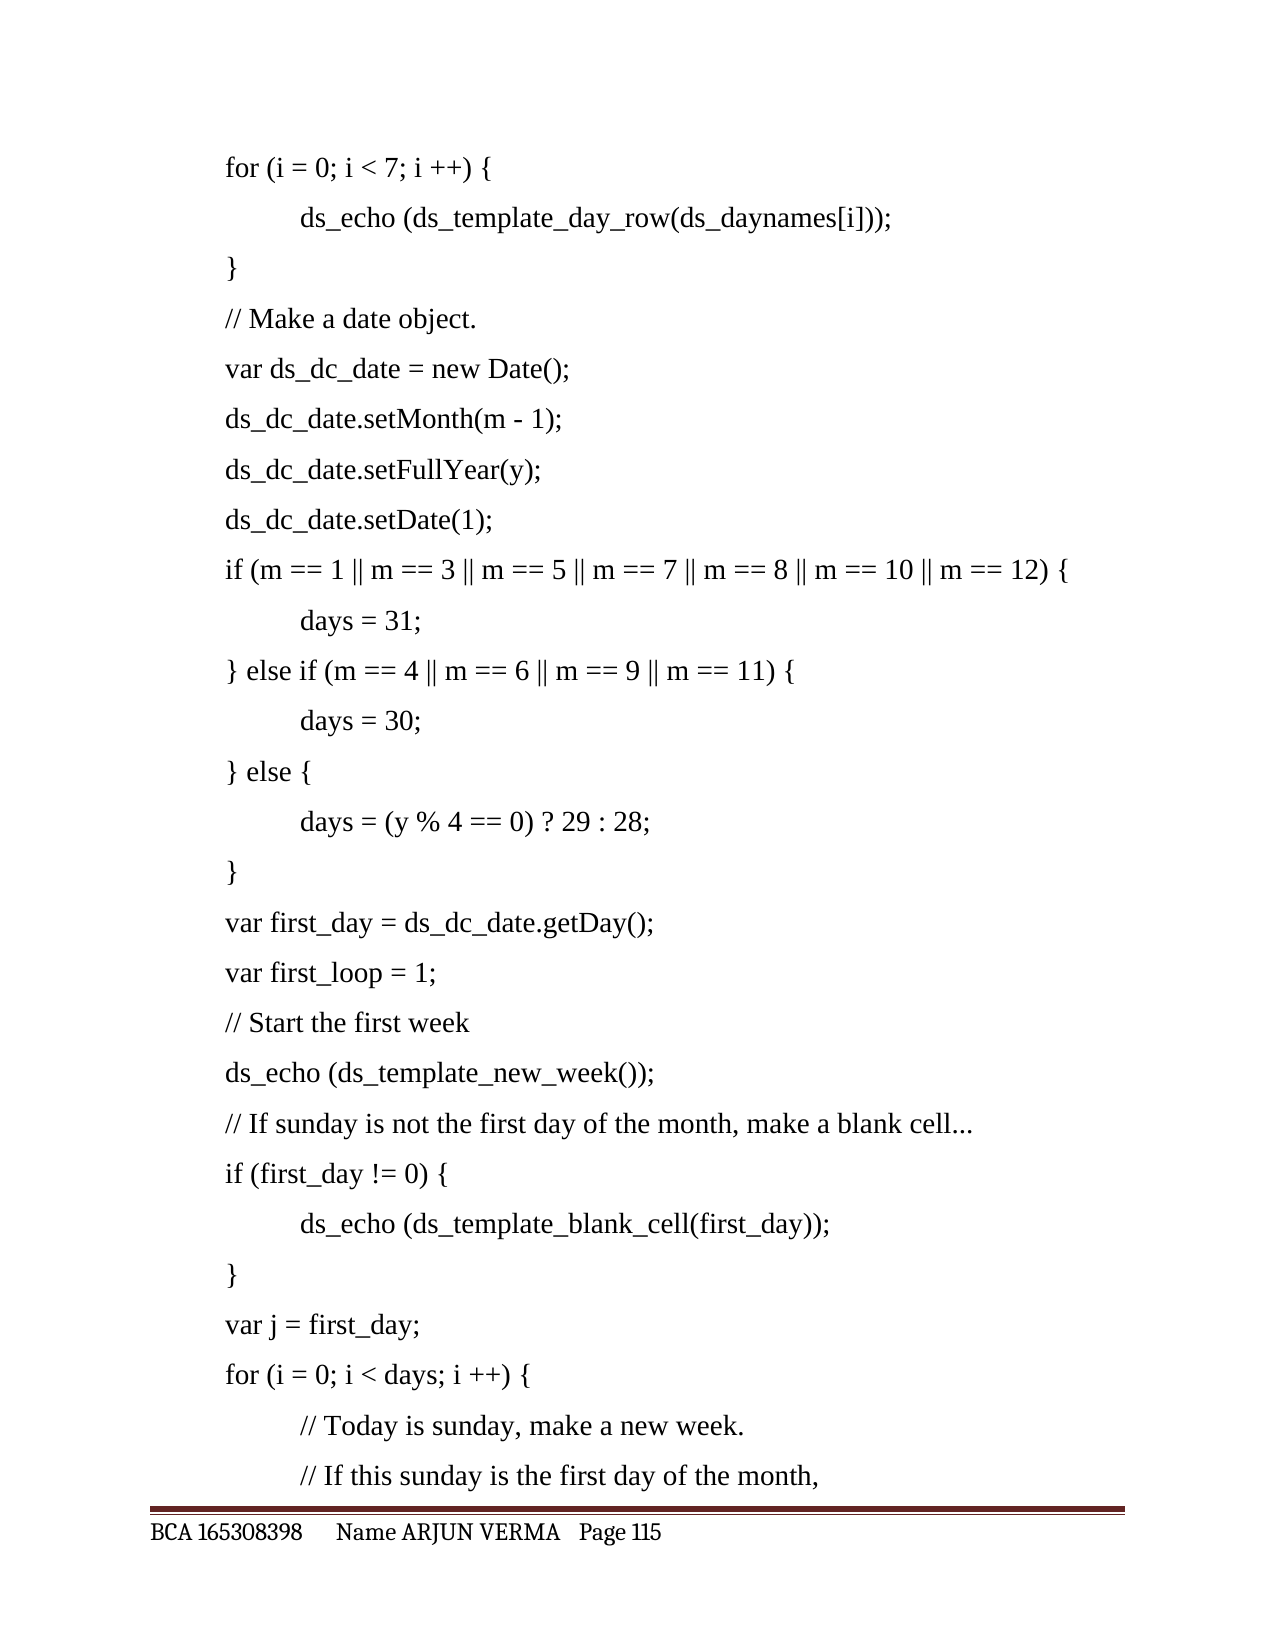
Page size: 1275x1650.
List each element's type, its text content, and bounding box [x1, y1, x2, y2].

text for (i = 0; i < 7; i ++) { [150, 150, 1125, 183]
text } [150, 251, 1125, 284]
text var ds_dc_date = new Date(); [150, 351, 1125, 385]
text ds_dc_date.setDate(1); [150, 502, 1125, 536]
text } [150, 854, 1125, 888]
text // Today is sunday, make a new week. [150, 1408, 1125, 1441]
text if (first_day != 0) { [150, 1156, 1125, 1190]
text days = (y % 4 == 0) ? 29 : 28; [150, 804, 1125, 838]
text ds_echo (ds_template_day_row(ds_daynames[i])); [150, 200, 1125, 234]
text ds_echo (ds_template_blank_cell(first_day)); [150, 1207, 1125, 1240]
text // Make a date object. [150, 301, 1125, 334]
text var first_day = ds_dc_date.getDay(); [150, 905, 1125, 938]
text // Start the first week [150, 1005, 1125, 1039]
text days = 31; [150, 603, 1125, 636]
text for (i = 0; i < days; i ++) { [150, 1357, 1125, 1391]
text var first_loop = 1; [150, 955, 1125, 988]
text days = 30; [150, 703, 1125, 737]
text } else { [150, 754, 1125, 787]
text // If sunday is not the first day of the month, make a blank cell... [150, 1106, 1125, 1139]
text // If this sunday is the first day of the month, [150, 1458, 1125, 1492]
text ds_echo (ds_template_new_week()); [150, 1056, 1125, 1089]
text var j = first_day; [150, 1307, 1125, 1341]
text } else if (m == 4 || m == 6 || m == 9 || m == 11) { [150, 653, 1125, 687]
text ds_dc_date.setMonth(m - 1); [150, 402, 1125, 435]
text if (m == 1 || m == 3 || m == 5 || m == 7 || m == 8 || m == 10 || m == 12) { [150, 552, 1125, 586]
text ds_dc_date.setFullYear(y); [150, 452, 1125, 485]
text } [150, 1257, 1125, 1290]
